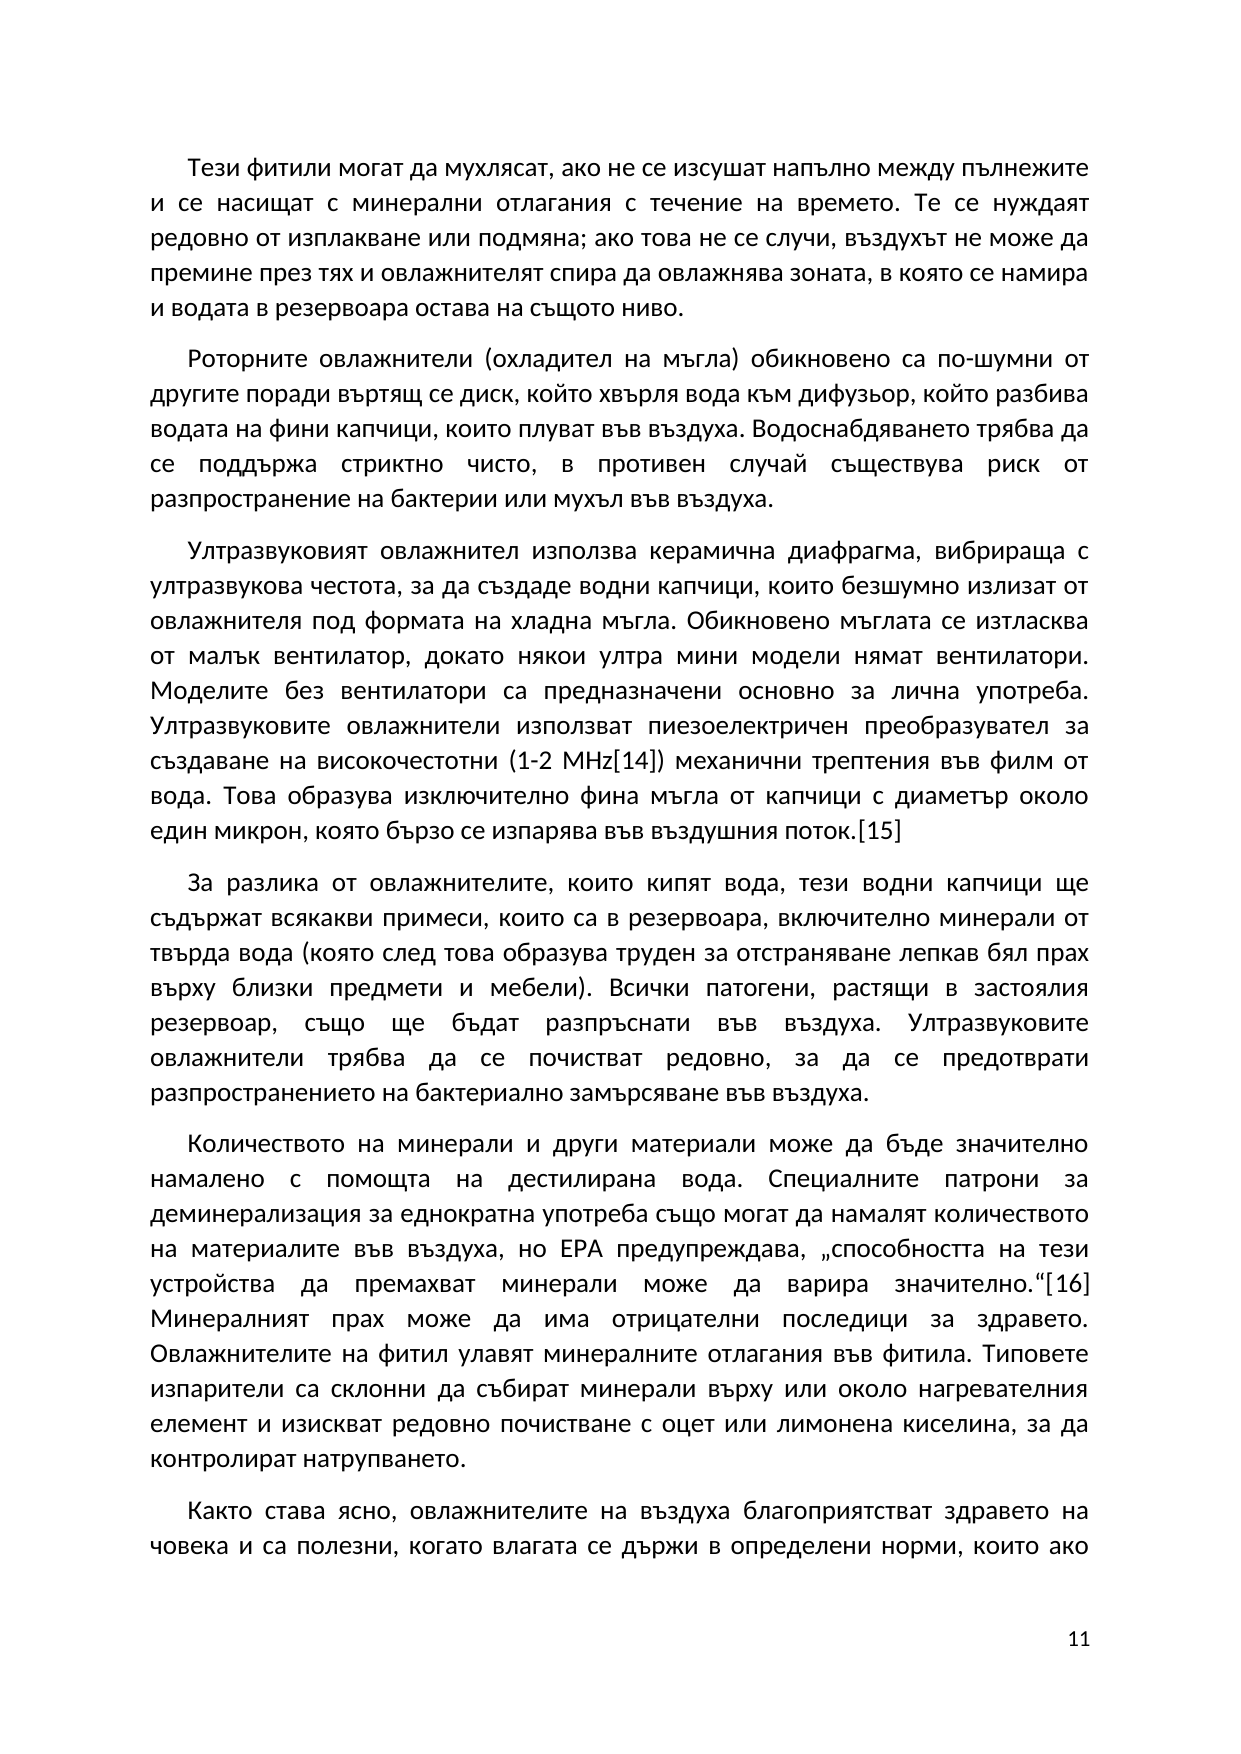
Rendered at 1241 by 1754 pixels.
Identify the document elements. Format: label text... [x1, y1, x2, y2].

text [150, 1493, 1090, 1561]
text Роторните овлажнители (охладител на мъгла) обикновено са по-шумни от другите поради въртящ се диск, който хвърля вода към дифузьор, който разбива водата на фини капчици, които плуват във въздуха. Водоснабдяването трябва да се поддържа стриктно чисто, в противен случай съществува риск от разпространение на бактерии или мухъл във въздуха. [150, 342, 1090, 515]
text Ултразвуковият овлажнител използва керамична диафрагма, вибрираща с ултразвукова честота, за да създаде водни капчици, които безшумно излизат от овлажнителя под формата на хладна мъгла. Обикновено мъглата се изтласква от малък вентилатор, докато някои ултра мини модели нямат вентилатори. Моделите без вентилатори са предназначени основно за лична употреба. Ултразвуковите овлажнители използват пиезоелектричен преобразувател за създаване на високочестотни (1-2 MHz[14]) механични трептения във филм от вода. Това образува изключително фина мъгла от капчици с диаметър около един микрон, която бързо се изпарява във въздушния поток.[15] [150, 533, 1090, 846]
text Тези фитили могат да мухлясат, ако не се изсушат напълно между пълнежите и се насищат с минерални отлагания с течение на времето. Те се нуждаят редовно от изплакване или подмяна; ако това не се случи, въздухът не може да премине през тях и овлажнителят спира да овлажнява зоната, в която се намира и водата в резервоара остава на същото ниво. [150, 150, 1090, 323]
text За разлика от овлажнителите, които кипят вода, тези водни капчици ще съдържат всякакви примеси, които са в резервоара, включително минерали от твърда вода (която след това образува труден за отстраняване лепкав бял прах върху близки предмети и мебели). Всички патогени, растящи в застоялия резервоар, също ще бъдат разпръснати във въздуха. Ултразвуковите овлажнители трябва да се почистват редовно, за да се предотврати разпространението на бактериално замърсяване във въздуха. [150, 865, 1090, 1108]
text Количеството на минерали и други материали може да бъде значително намалено с помощта на дестилирана вода. Специалните патрони за деминерализация за еднократна употреба също могат да намалят количеството на материалите във въздуха, но EPA предупреждава, „способността на тези устройства да премахват минерали може да варира значително.“[16] Минералният прах може да има отрицателни последици за здравето. Овлажнителите на фитил улавят минералните отлагания във фитила. Типовете изпарители са склонни да събират минерали върху или около нагревателния елемент и изискват редовно почистване с оцет или лимонена киселина, за да контролират натрупването. [150, 1127, 1090, 1475]
